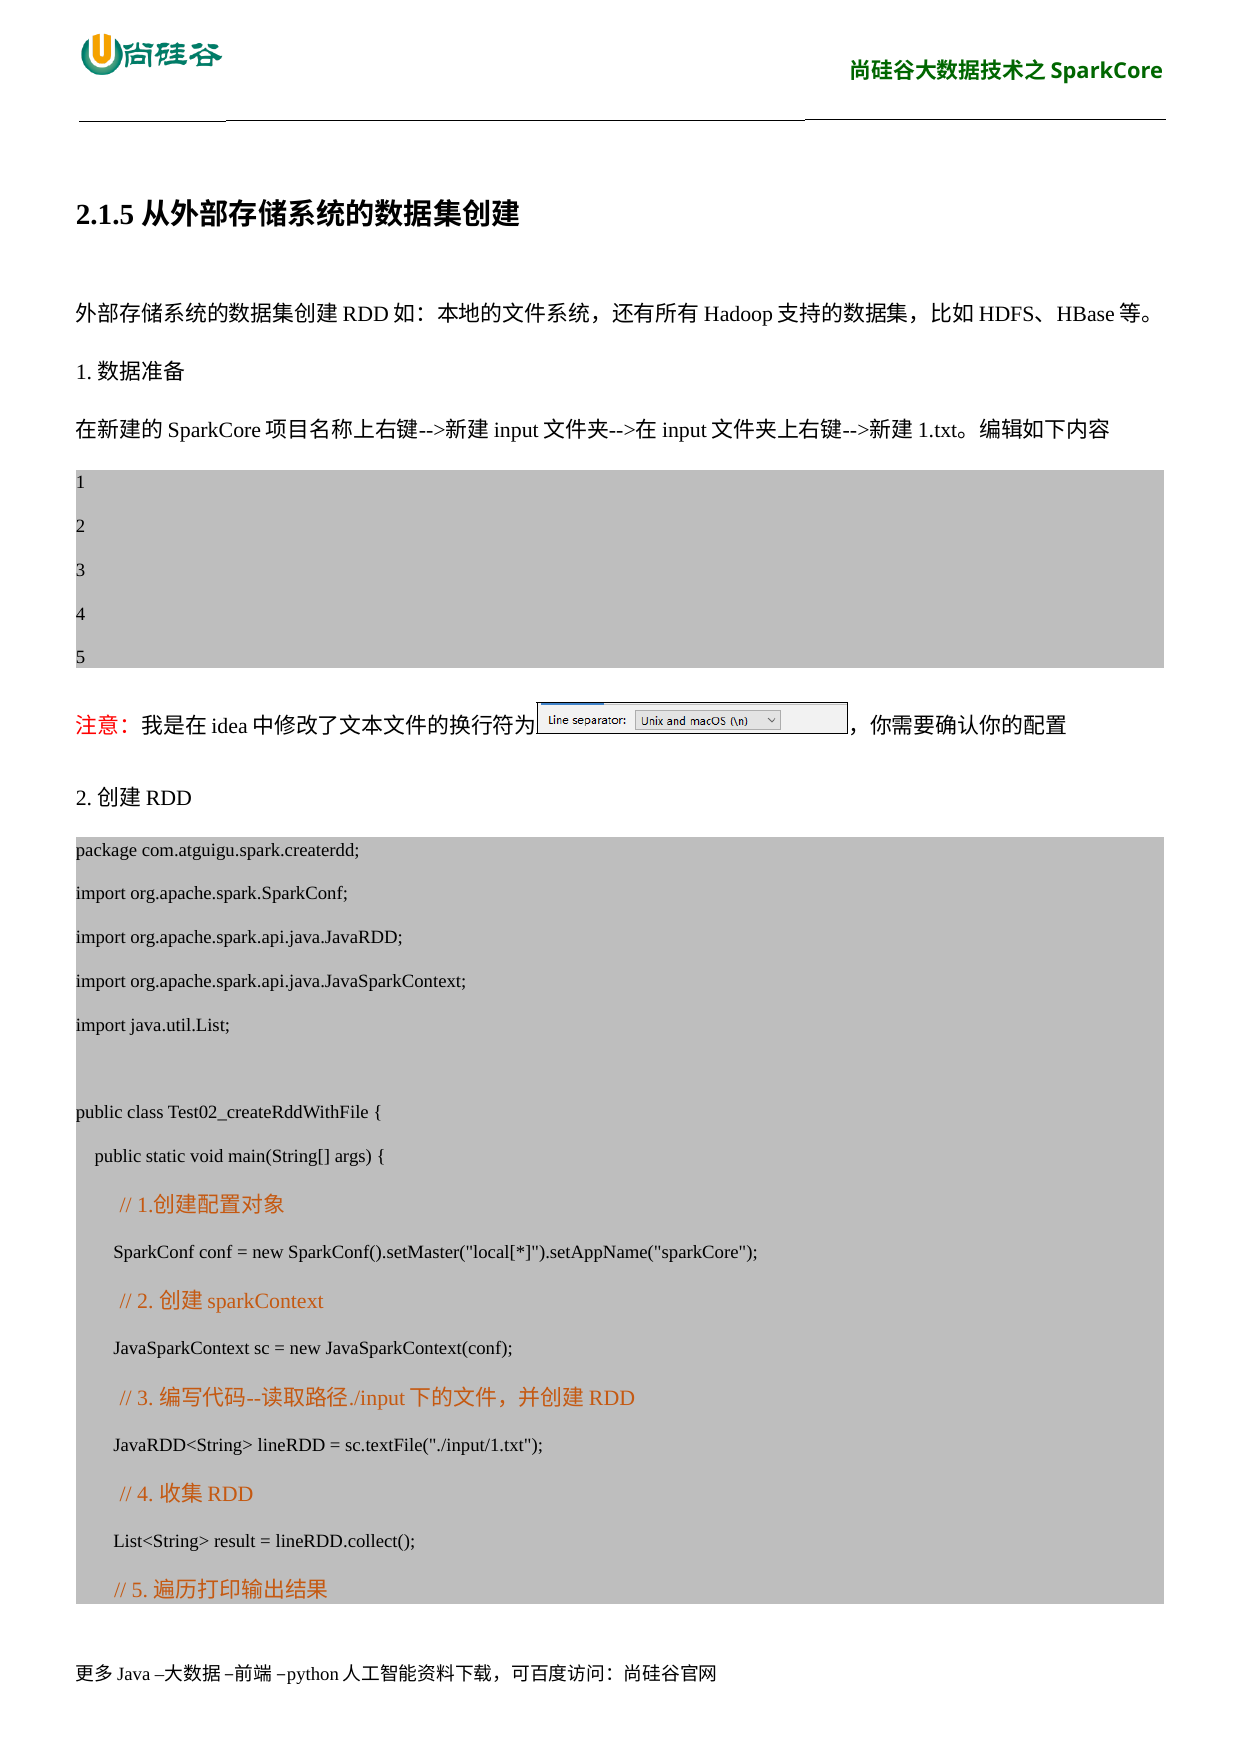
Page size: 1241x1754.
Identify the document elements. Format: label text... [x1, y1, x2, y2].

text public static void main(String[] args) { [76, 1143, 1164, 1166]
text // 4. 收集RDD [76, 1476, 1164, 1507]
text import org.apache.spark.api.java.JavaRDD; [76, 924, 1164, 947]
text 1 [76, 470, 1164, 493]
text import org.apache.spark.SparkConf; [76, 881, 1164, 904]
text // 1.创建配置对象 [76, 1187, 1164, 1219]
text package com.atguigu.spark.createrdd; [76, 837, 1164, 860]
text SparkConf conf = new SparkConf().setMaster("local[*]").setAppName("sparkCore"); [76, 1239, 1164, 1262]
subtitle 2.1.5 从外部存储系统的数据集创建 [76, 179, 1164, 244]
text import org.apache.spark.api.java.JavaSparkContext; [76, 968, 1164, 991]
text // 3. 编写代码--读取路径./input下的文件，并创建RDD [76, 1379, 1164, 1411]
text import java.util.List; [76, 1012, 1164, 1035]
text 在新建的SparkCore项目名称上右键-->新建input文件夹-->在input文件夹上右键-->新建1.txt。编辑如下内容 [76, 412, 1164, 444]
text List<String> result = lineRDD.collect(); [76, 1528, 1164, 1551]
text JavaRDD<String> lineRDD = sc.textFile("./input/1.txt"); [76, 1432, 1164, 1455]
text JavaSparkContext sc = new JavaSparkContext(conf); [76, 1336, 1164, 1359]
text // 2. 创建sparkContext [76, 1283, 1164, 1315]
text 1. 数据准备 [76, 354, 1164, 386]
text 外部存储系统的数据集创建RDD如：本地的文件系统，还有所有Hadoop支持的数据集，比如HDFS、HBase等。 [76, 296, 1164, 328]
text public class Test02_createRddWithFile { [76, 1099, 1164, 1122]
text 注意：我是在idea中修改了文本文件的换行符为，你需要确认你的配置 [76, 688, 1164, 753]
text // 5. 遍历打印输出结果 [76, 1572, 1164, 1604]
text 4 [76, 601, 1164, 624]
text 3 [76, 557, 1164, 580]
text 2 [76, 513, 1164, 536]
text 5 [76, 645, 1164, 668]
text 2. 创建RDD [76, 779, 1164, 812]
